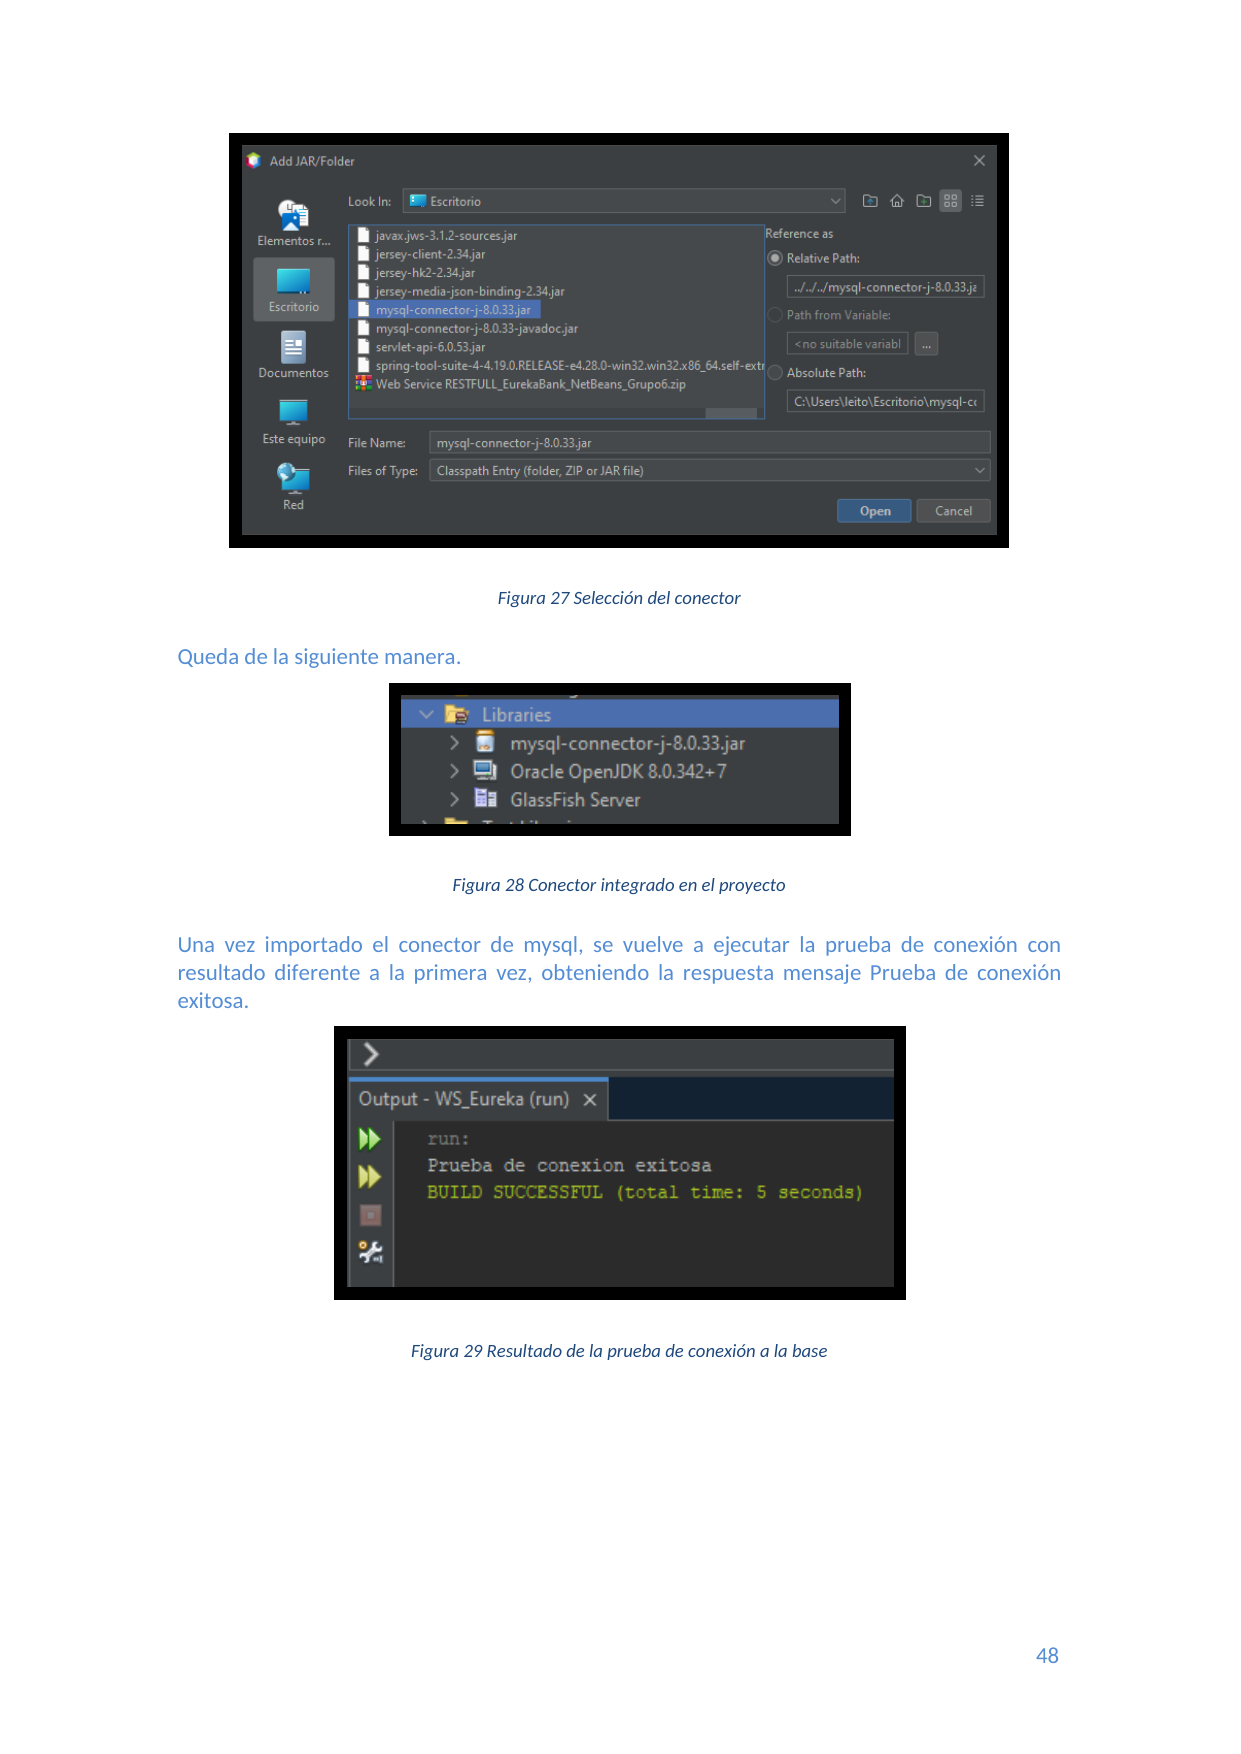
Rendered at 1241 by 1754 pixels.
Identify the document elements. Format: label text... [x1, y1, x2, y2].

text Queda de la siguiente manera. [177, 642, 1063, 670]
text Una vez importado el conector de mysql, se vuelve a ejecutar la prueba de conexión con resultado diferente a la primera vez, obteniendo la respuesta mensaje Prueba de conexión exitosa. [177, 930, 1063, 1014]
picture [347, 1039, 894, 1287]
picture [401, 695, 839, 824]
text Figura 29 Resultado de la prueba de conexión a la base [177, 1339, 1063, 1362]
picture [242, 145, 997, 535]
text Figura 27 Selección del conector [177, 586, 1063, 609]
text Figura 28 Conector integrado en el proyecto [177, 874, 1063, 897]
